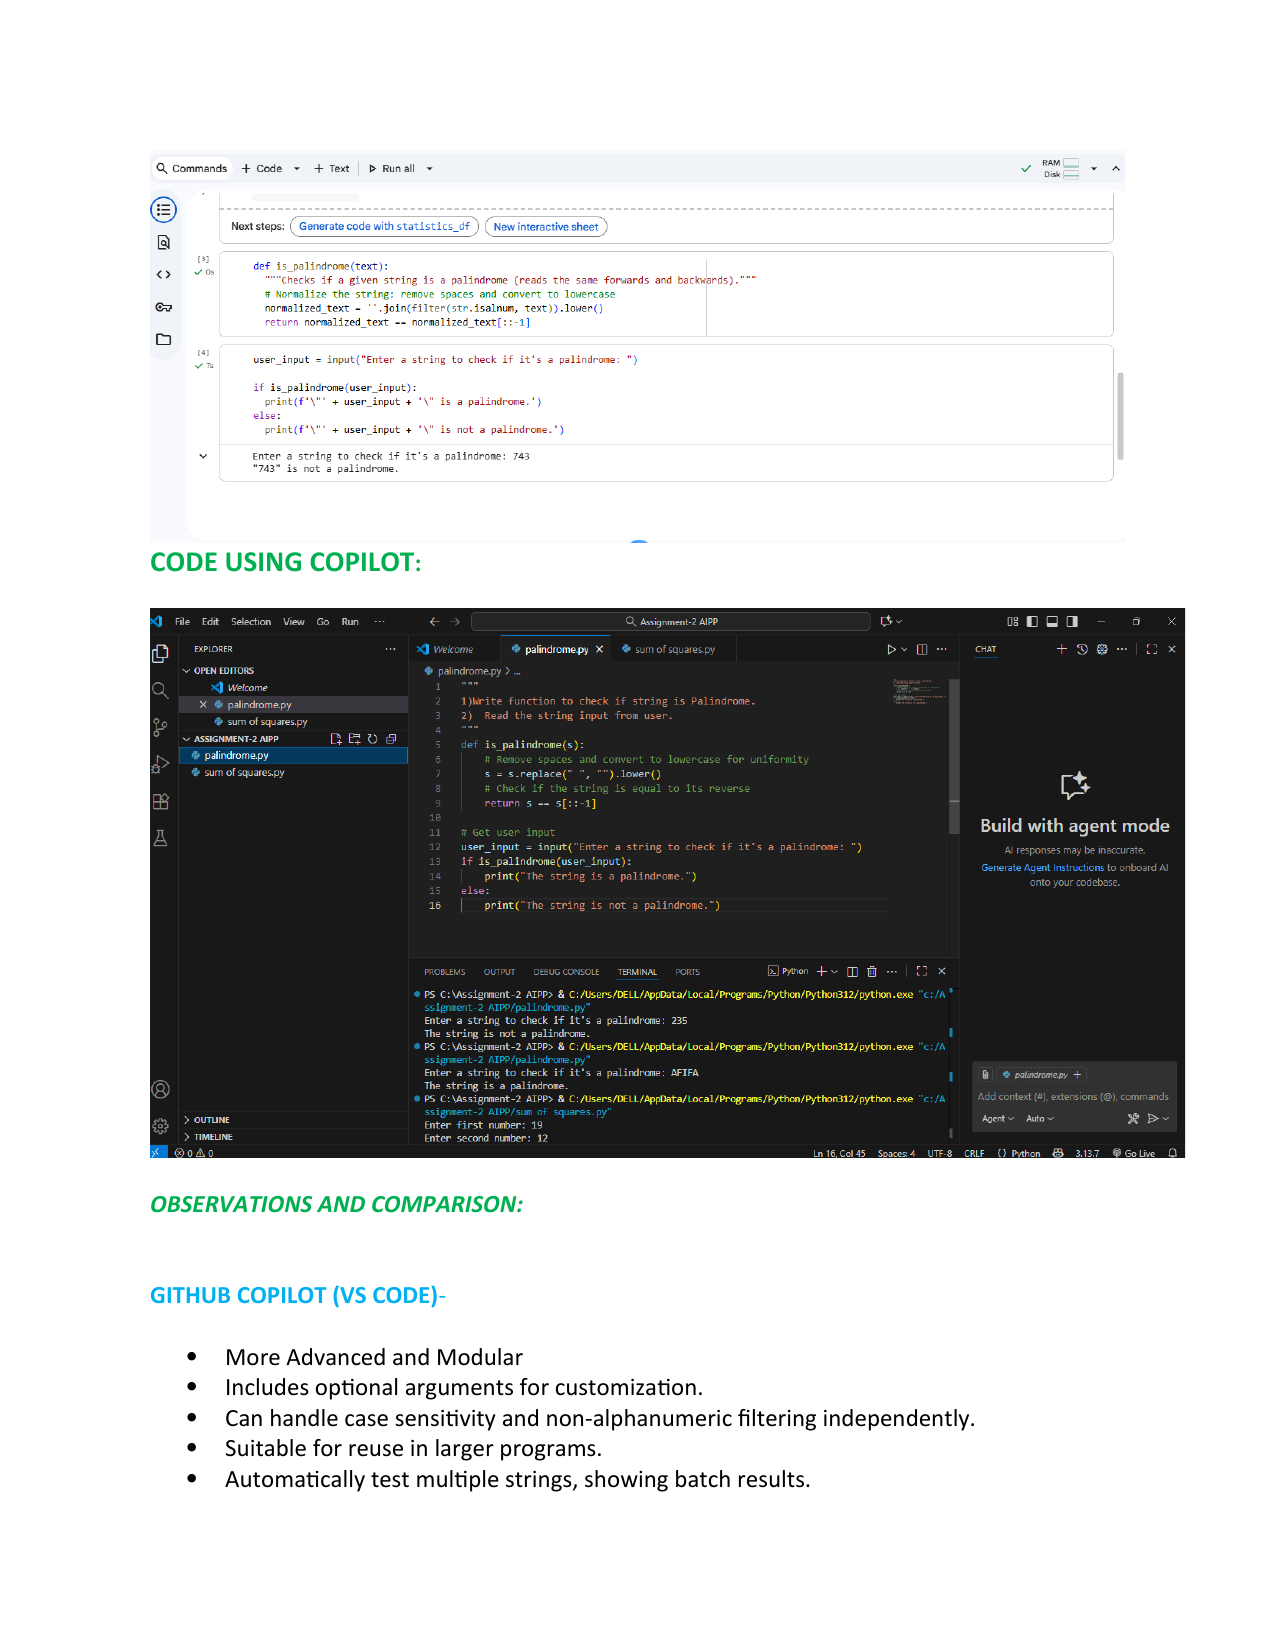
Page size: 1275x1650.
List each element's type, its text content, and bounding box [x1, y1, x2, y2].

text GITHUB COPILOT (VS CODE)- [150, 1279, 1125, 1310]
list Suitable for reuse in larger programs. [187, 1432, 1125, 1463]
picture [150, 150, 1125, 543]
text CODE USING COPILOT: [150, 543, 1125, 608]
text OBSERVATIONS AND COMPARISON: [150, 1188, 1125, 1218]
list Includes optional arguments for customization. [187, 1371, 1125, 1402]
list Can handle case sensitivity and non-alphanumeric filtering independently. [187, 1402, 1125, 1432]
list More Advanced and Modular [187, 1341, 1125, 1371]
list Automatically test multiple strings, showing batch results. [187, 1463, 1125, 1493]
picture [150, 608, 1185, 1158]
